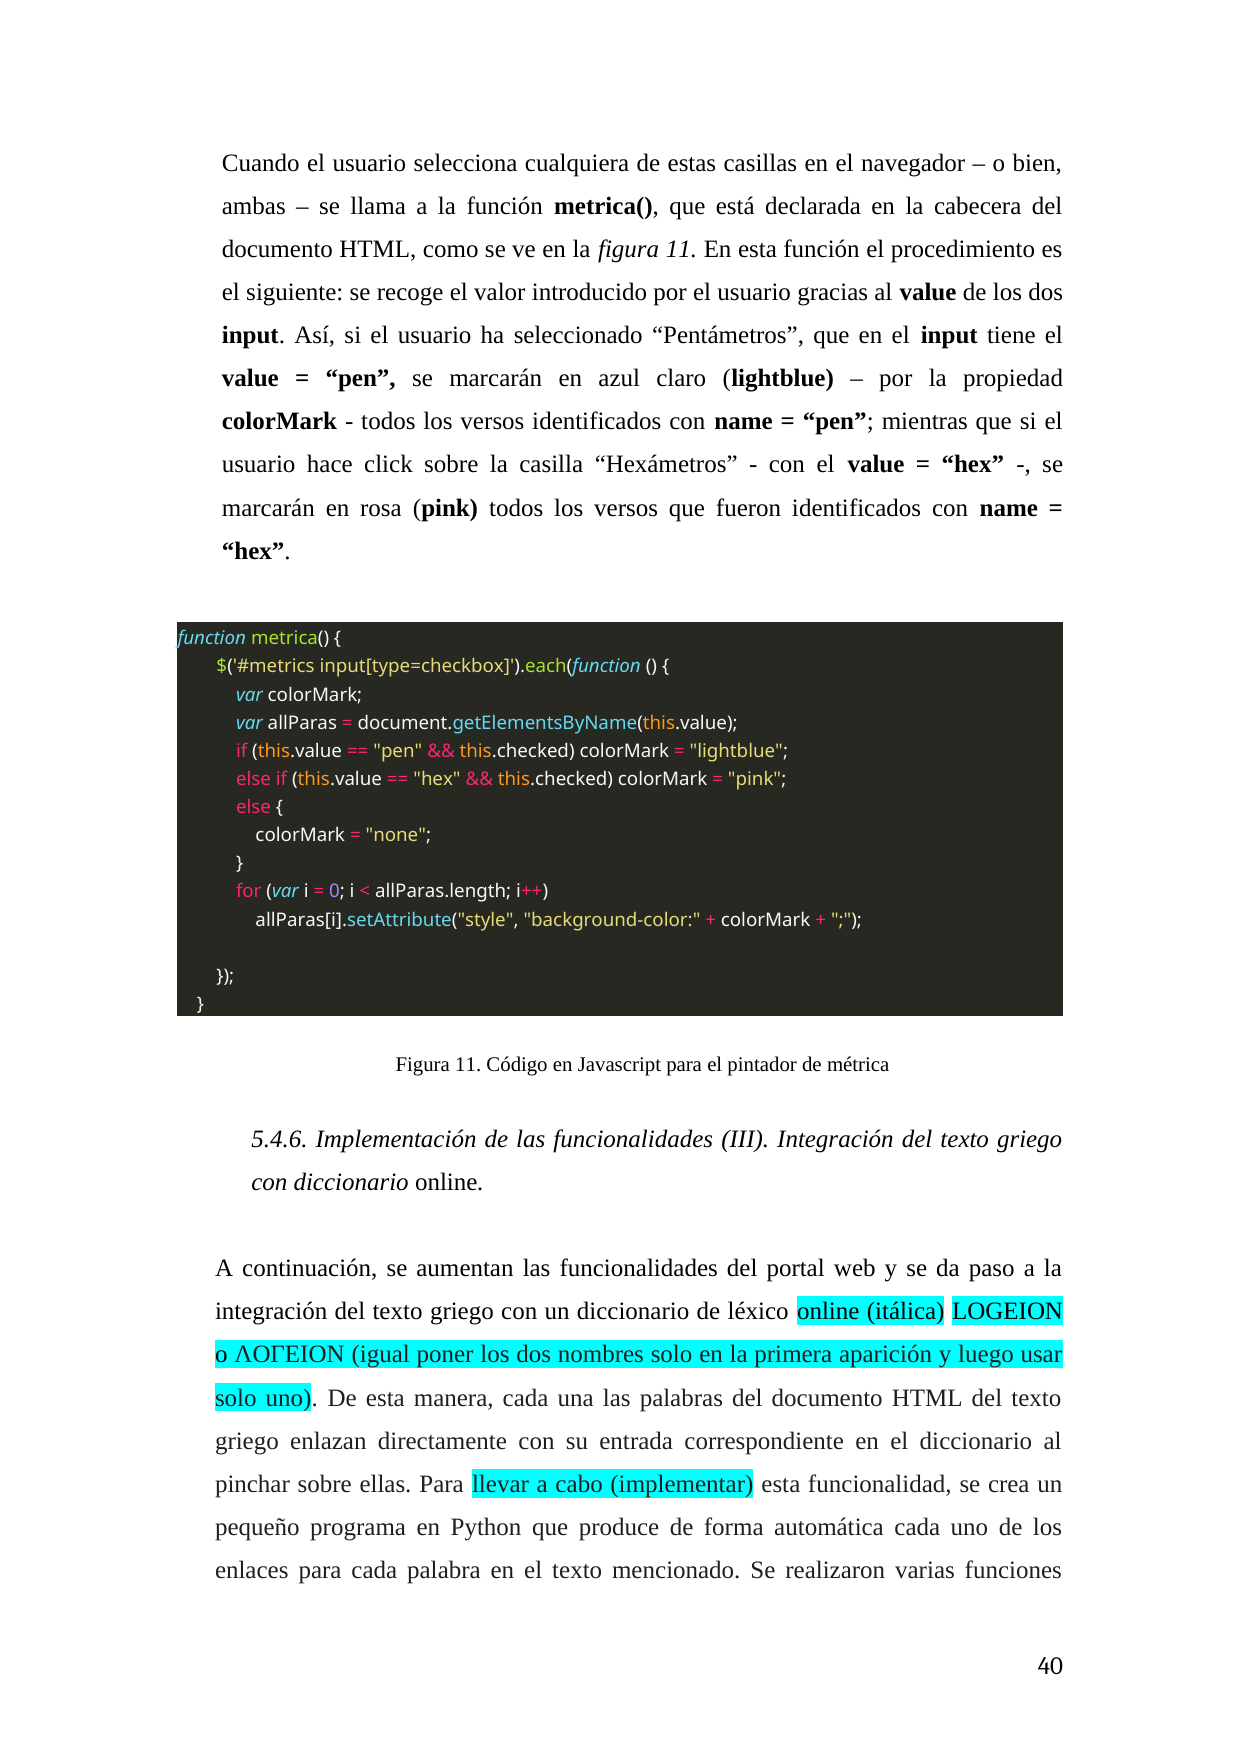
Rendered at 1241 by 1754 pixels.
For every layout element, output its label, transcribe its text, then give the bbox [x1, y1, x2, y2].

text $('#metrics input[type=checkbox]').each(function () { [177, 650, 1063, 678]
text 5.4.6. Implementación de las funcionalidades (III). Integración del texto griego con diccionario online. [251, 1124, 1063, 1196]
text allParas[i].setAttribute("style", "background-color:" + colorMark + ";"); [177, 903, 1063, 931]
text if (this.value == "pen" && this.checked) colorMark = "lightblue"; [177, 734, 1063, 763]
text } [177, 988, 1063, 1016]
text function metrica() { [177, 622, 1063, 650]
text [215, 1368, 1063, 1584]
text else if (this.value == "hex" && this.checked) colorMark = "pink"; [177, 763, 1063, 791]
text var allParas = document.getElementsByName(this.value); [177, 706, 1063, 734]
text Figura 11. Código en Javascript para el pintador de métrica [222, 1052, 1063, 1076]
text for (var i = 0; i < allParas.length; i++) [177, 875, 1063, 903]
text else { [177, 791, 1063, 819]
text Cuando el usuario selecciona cualquiera de estas casillas en el navegador – o bien, ambas – se llama a la función metrica(), que está declarada en la cabecera del documento HTML, como se ve en la figura 11. En esta función el procedimiento es el siguiente: se recoge el valor introducido por el usuario gracias al value de los dos input. Así, si el usuario ha seleccionado “Pentámetros”, que en el input tiene el value = “pen”, se marcarán en azul claro (lightblue) – por la propiedad colorMark - todos los versos identificados con name = “pen”; mientras que si el usuario hace click sobre la casilla “Hexámetros” - con el value = “hex” -, se marcarán en rosa (pink) todos los versos que fueron identificados con name = “hex”. [222, 148, 1063, 564]
text } [177, 847, 1063, 875]
text colorMark = "none"; [177, 819, 1063, 847]
text var colorMark; [177, 678, 1063, 706]
text }); [177, 959, 1063, 988]
